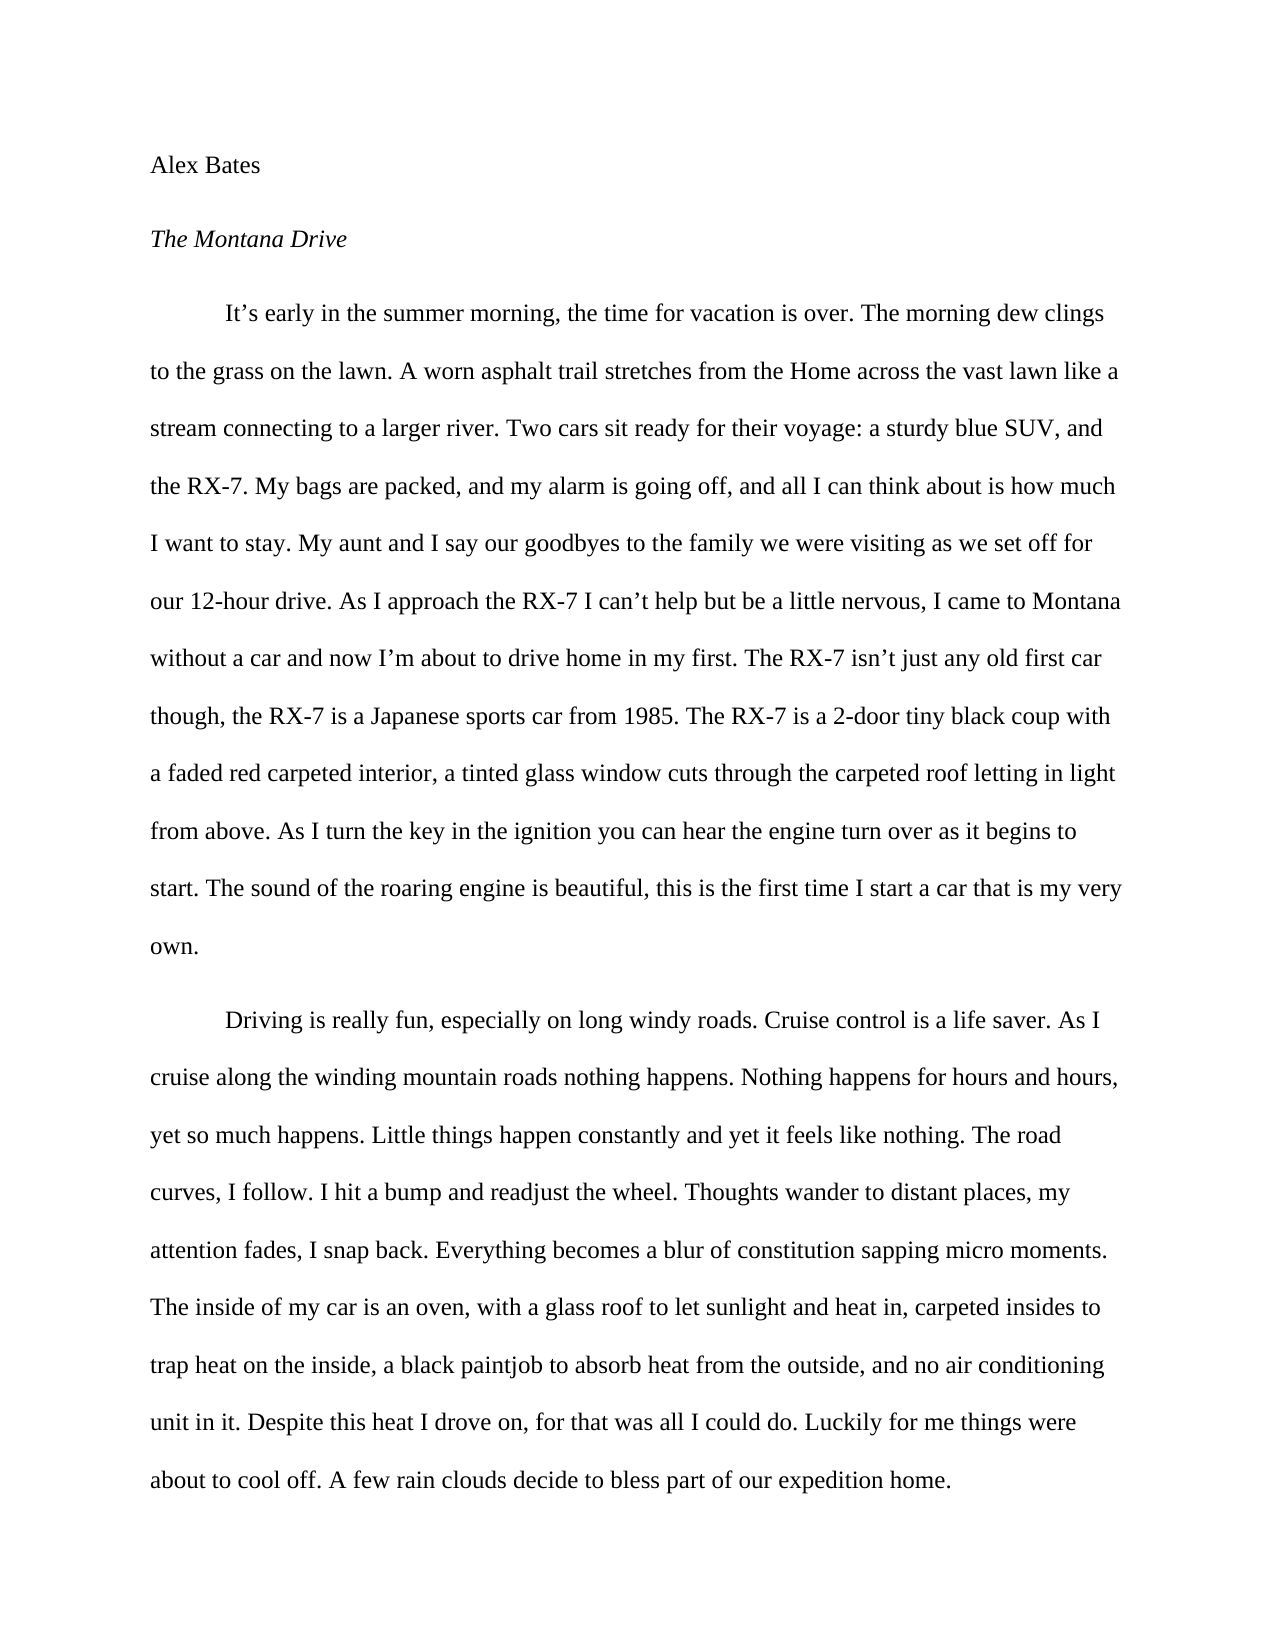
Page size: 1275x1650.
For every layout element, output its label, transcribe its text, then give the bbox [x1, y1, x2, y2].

text Alex Bates [150, 150, 1125, 179]
text It’s early in the summer morning, the time for vacation is over. The morning dew clings to the grass on the lawn. A worn asphalt trail stretches from the Home across the vast lawn like a stream connecting to a larger river. Two cars sit ready for their voyage: a sturdy blue SUV, and the RX-7. My bags are packed, and my alarm is going off, and all I can think about is how much I want to stay. My aunt and I say our goodbyes to the family we were visiting as we set off for our 12-hour drive. As I approach the RX-7 I can’t help but be a little nervous, I came to Montana without a car and now I’m about to drive home in my first. The RX-7 isn’t just any old first car though, the RX-7 is a Japanese sports car from 1985. The RX-7 is a 2-door tiny black coup with a faded red carpeted interior, a tinted glass window cuts through the carpeted roof letting in light from above. As I turn the key in the ignition you can hear the engine turn over as it begins to start. The sound of the roaring engine is beautiful, this is the first time I start a car that is my very own. [150, 298, 1125, 959]
text The Montana Drive [150, 224, 1125, 253]
text Driving is really fun, especially on long windy roads. Cruise control is a life saver. As I cruise along the winding mountain roads nothing happens. Nothing happens for hours and hours, yet so much happens. Little things happen constantly and yet it feels like nothing. The road curves, I follow. I hit a bump and readjust the wheel. Thoughts wander to distant places, my attention fades, I snap back. Everything becomes a blur of constitution sapping micro moments. The inside of my car is an oven, with a glass roof to let sunlight and heat in, carpeted insides to trap heat on the inside, a black paintjob to absorb heat from the outside, and no air conditioning unit in it. Despite this heat I drove on, for that was all I could do. Luckily for me things were about to cool off. A few rain clouds decide to bless part of our expedition home. [150, 1005, 1125, 1494]
